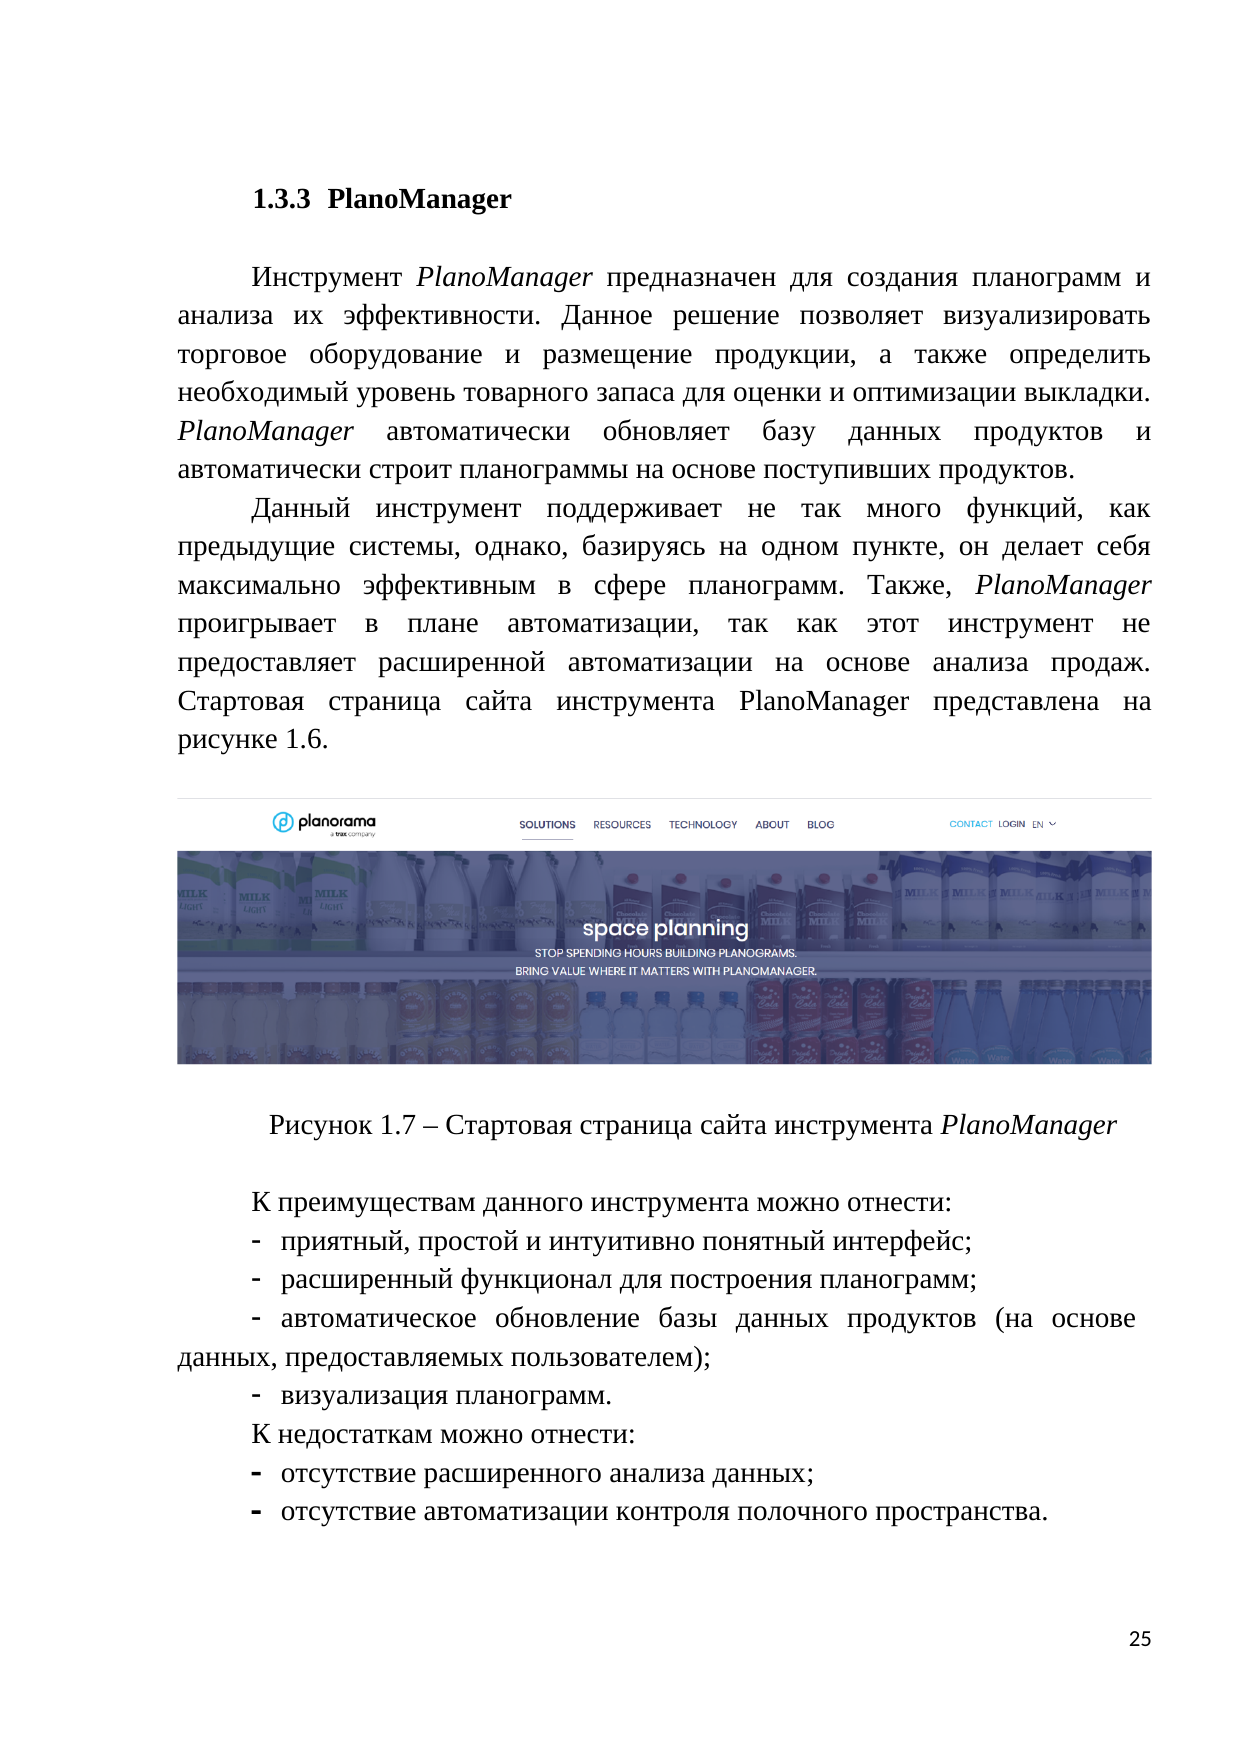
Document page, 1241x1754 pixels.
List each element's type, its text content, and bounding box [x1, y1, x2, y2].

list приятный, простой и интуитивно понятный интерфейс; [251, 1223, 1137, 1257]
text Данный инструмент поддерживает не так много функций, как предыдущие системы, однако, базируясь на одном пункте, он делает себя максимально эффективным в сфере планограмм. Также, PlanoManager проигрывает в плане автоматизации, так как этот инструмент не предоставляет расширенной автоматизации на основе анализа продаж. Стартовая страница сайта инструмента PlanoManager представлена на рисунке 1.6. [177, 490, 1152, 755]
text Инструмент PlanoManager предназначен для создания планограмм и анализа их эффективности. Данное решение позволяет визуализировать торговое оборудование и размещение продукции, а также определить необходимый уровень товарного запаса для оценки и оптимизации выкладки. PlanoManager автоматически обновляет базу данных продуктов и автоматически строит планограммы на основе поступивших продуктов. [177, 259, 1152, 485]
text Рисунок 1.7 – Стартовая страница сайта инструмента PlanoManager [177, 1107, 1137, 1141]
list отсутствие расширенного анализа данных; [251, 1455, 1137, 1488]
list визуализация планограмм. [251, 1377, 1137, 1411]
list отсутствие автоматизации контроля полочного пространства. [251, 1493, 1137, 1527]
list расширенный функционал для построения планограмм; [251, 1262, 1137, 1295]
text К недостаткам можно отнести: [251, 1416, 1137, 1450]
subtitle PlanoManager [252, 182, 1152, 215]
picture [177, 798, 1152, 1065]
list автоматическое обновление базы данных продуктов (на основе данных, предоставляемых пользователем); [177, 1300, 1137, 1372]
text К преимуществам данного инструмента можно отнести: [177, 1184, 1137, 1218]
